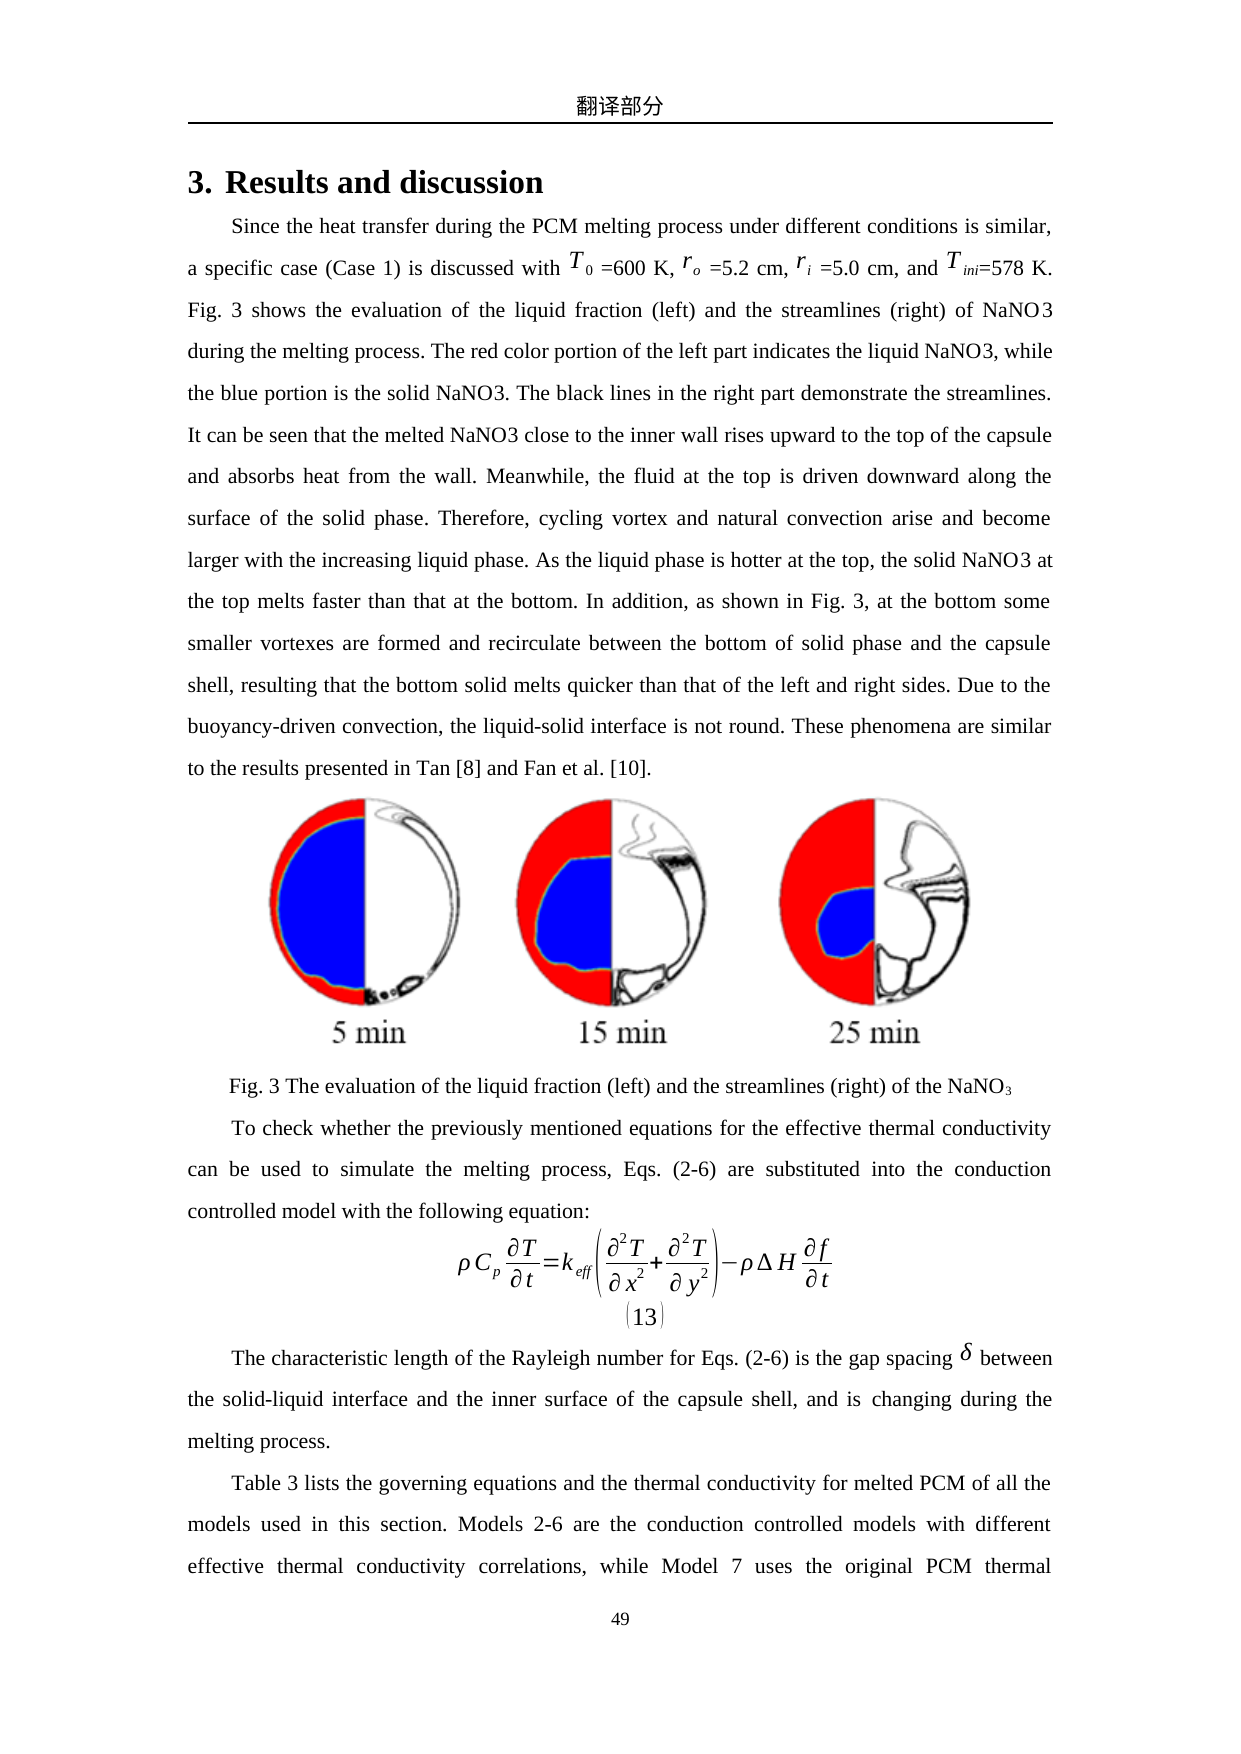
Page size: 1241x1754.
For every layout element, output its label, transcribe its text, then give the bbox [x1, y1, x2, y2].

text Fig. 3 The evaluation of the liquid fraction (left) and the streamlines (right) of the NaNO3 [187, 1060, 1053, 1102]
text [187, 1457, 1053, 1582]
list Results and discussion [187, 162, 1053, 200]
text The characteristic length of the Rayleigh number for Eqs. (2-6) is the gap spacing between the solid-liquid interface and the inner surface of the capsule shell, and is changing during the melting process. [187, 1332, 1053, 1457]
text To check whether the previously mentioned equations for the effective thermal conductivity can be used to simulate the melting process, Eqs. (2-6) are substituted into the conduction controlled model with the following equation: [187, 1102, 1053, 1227]
text Since the heat transfer during the PCM melting process under different conditions is similar, a specific case (Case 1) is discussed with =600 K, =5.2 cm, =5.0 cm, and =578 K. Fig. 3 shows the evaluation of the liquid fraction (left) and the streamlines (right) of NaNO3 during the melting process. The red color portion of the left part indicates the liquid NaNO3, while the blue portion is the solid NaNO3. The black lines in the right part demonstrate the streamlines. It can be seen that the melted NaNO3 close to the inner wall rises upward to the top of the capsule and absorbs heat from the wall. Meanwhile, the fluid at the top is driven downward along the surface of the solid phase. Therefore, cycling vortex and natural convection arise and become larger with the increasing liquid phase. As the liquid phase is hotter at the top, the solid NaNO3 at the top melts faster than that at the bottom. In addition, as shown in Fig. 3, at the bottom some smaller vortexes are formed and recirculate between the bottom of solid phase and the capsule shell, resulting that the bottom solid melts quicker than that of the left and right sides. Due to the buoyancy-driven convection, the liquid-solid interface is not round. These phenomena are similar to the results presented in Tan [8] and Fan et al. [10]. [187, 200, 1053, 784]
